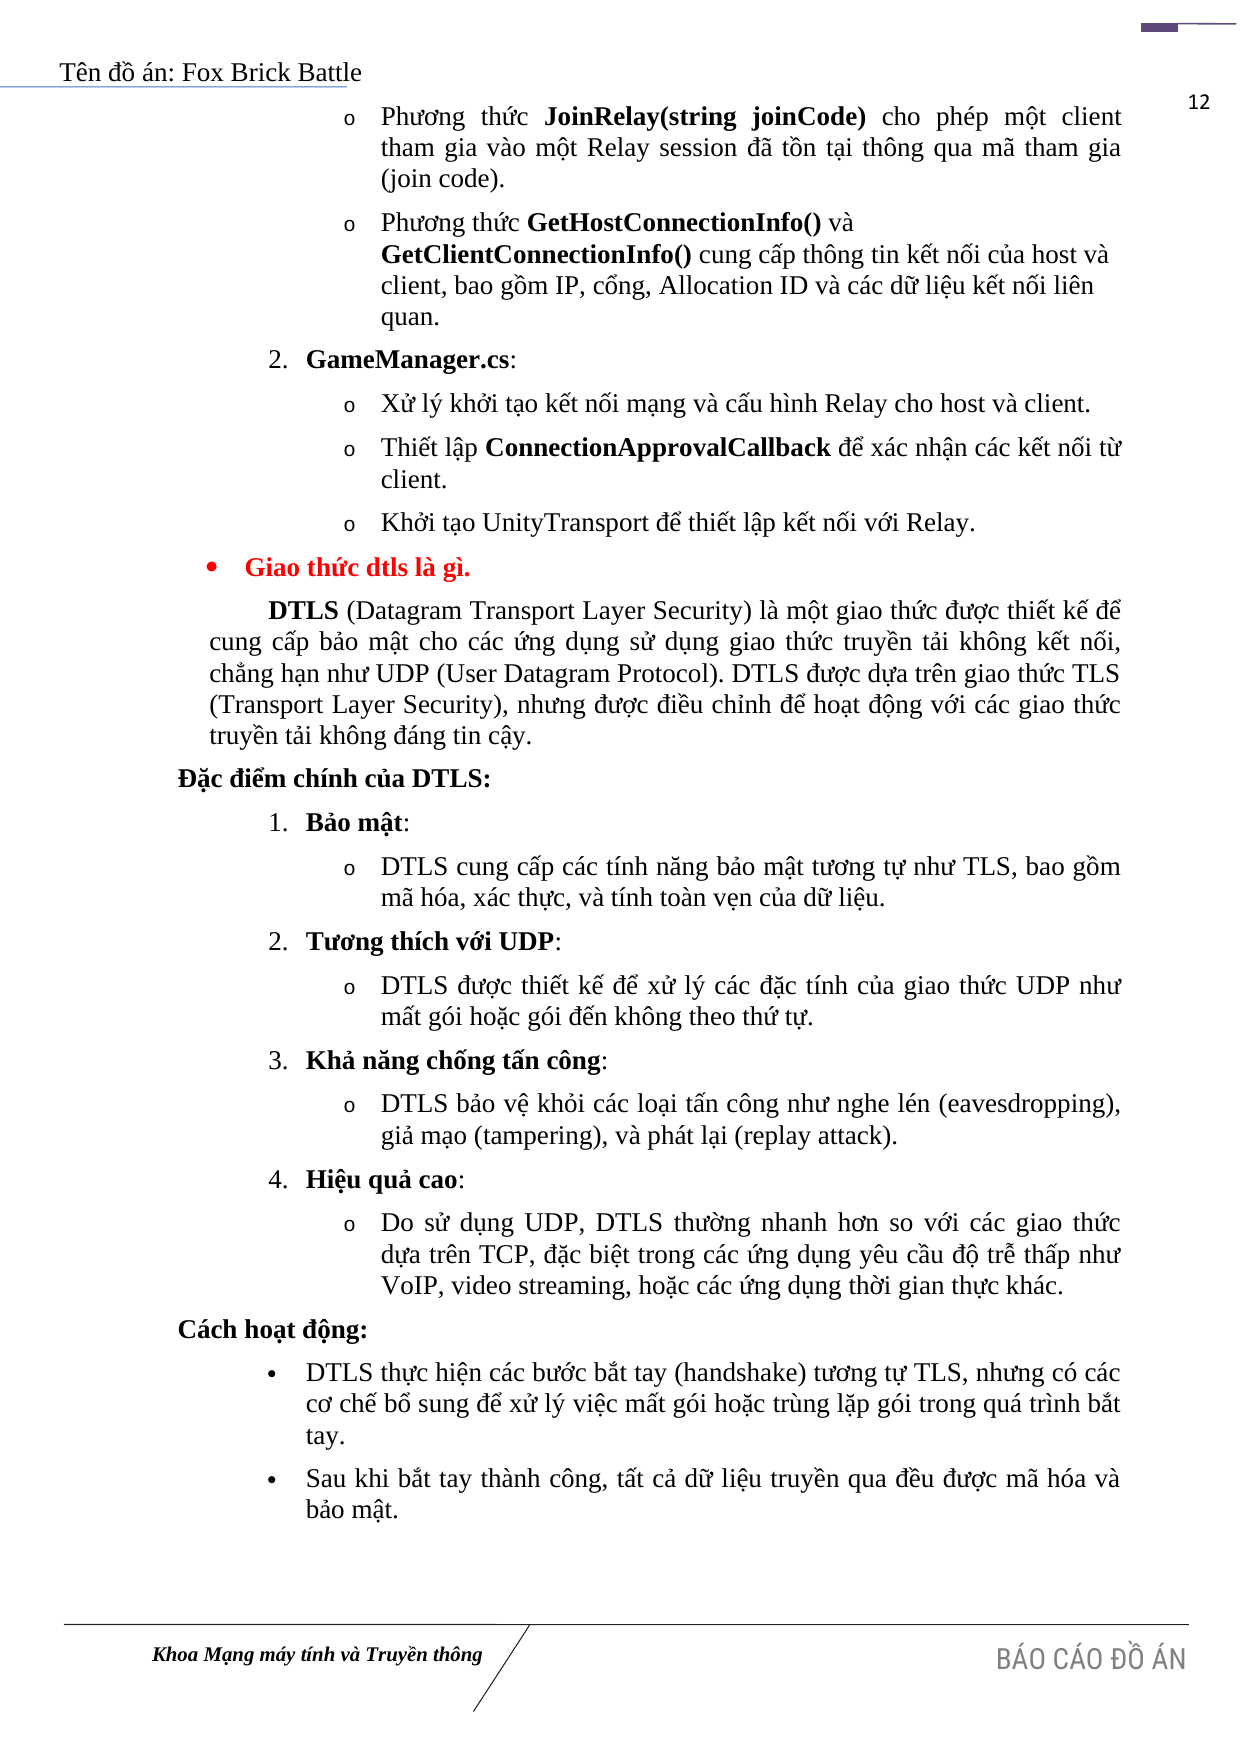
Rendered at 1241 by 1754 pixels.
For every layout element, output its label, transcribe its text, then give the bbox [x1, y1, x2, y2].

list Xử lý khởi tạo kết nối mạng và cấu hình Relay cho host và client. [343, 387, 1122, 419]
list Hiệu quả cao: [268, 1163, 1122, 1194]
list DTLS bảo vệ khỏi các loại tấn công như nghe lén (eavesdropping), giả mạo (tampering), và phát lại (replay attack). [343, 1088, 1122, 1150]
list Do sử dụng UDP, DTLS thường nhanh hơn so với các giao thức dựa trên TCP, đặc biệt trong các ứng dụng yêu cầu độ trễ thấp như VoIP, video streaming, hoặc các ứng dụng thời gian thực khác. [343, 1206, 1122, 1300]
list Thiết lập ConnectionApprovalCallback để xác nhận các kết nối từ client. [343, 431, 1122, 494]
list Giao thức dtls là gì. [207, 551, 1122, 582]
text DTLS (Datagram Transport Layer Security) là một giao thức được thiết kế để cung cấp bảo mật cho các ứng dụng sử dụng giao thức truyền tải không kết nối, chẳng hạn như UDP (User Datagram Protocol). DTLS được dựa trên giao thức TLS (Transport Layer Security), nhưng được điều chỉnh để hoạt động với các giao thức truyền tải không đáng tin cậy. [209, 594, 1122, 750]
list Sau khi bắt tay thành công, tất cả dữ liệu truyền qua đều được mã hóa và bảo mật. [268, 1462, 1122, 1525]
list DTLS được thiết kế để xử lý các đặc tính của giao thức UDP như mất gói hoặc gói đến không theo thứ tự. [343, 969, 1122, 1031]
list Khả năng chống tấn công: [268, 1044, 1122, 1075]
list Bảo mật: [268, 806, 1122, 837]
list GameManager.cs: [268, 344, 1122, 375]
list DTLS thực hiện các bước bắt tay (handshake) tương tự TLS, nhưng có các cơ chế bổ sung để xử lý việc mất gói hoặc trùng lặp gói trong quá trình bắt tay. [268, 1356, 1122, 1450]
list Khởi tạo UnityTransport để thiết lập kết nối với Relay. [343, 507, 1122, 538]
list Phương thức GetHostConnectionInfo() và GetClientConnectionInfo() cung cấp thông tin kết nối của host và client, bao gồm IP, cổng, Allocation ID và các dữ liệu kết nối liên quan. [343, 206, 1122, 331]
list DTLS cung cấp các tính năng bảo mật tương tự như TLS, bao gồm mã hóa, xác thực, và tính toàn vẹn của dữ liệu. [343, 850, 1122, 913]
text Đặc điểm chính của DTLS: [118, 763, 1122, 794]
text Cách hoạt động: [118, 1313, 1122, 1344]
list Phương thức JoinRelay(string joinCode) cho phép một client tham gia vào một Relay session đã tồn tại thông qua mã tham gia (join code). [343, 100, 1122, 194]
list Tương thích với UDP: [268, 925, 1122, 956]
